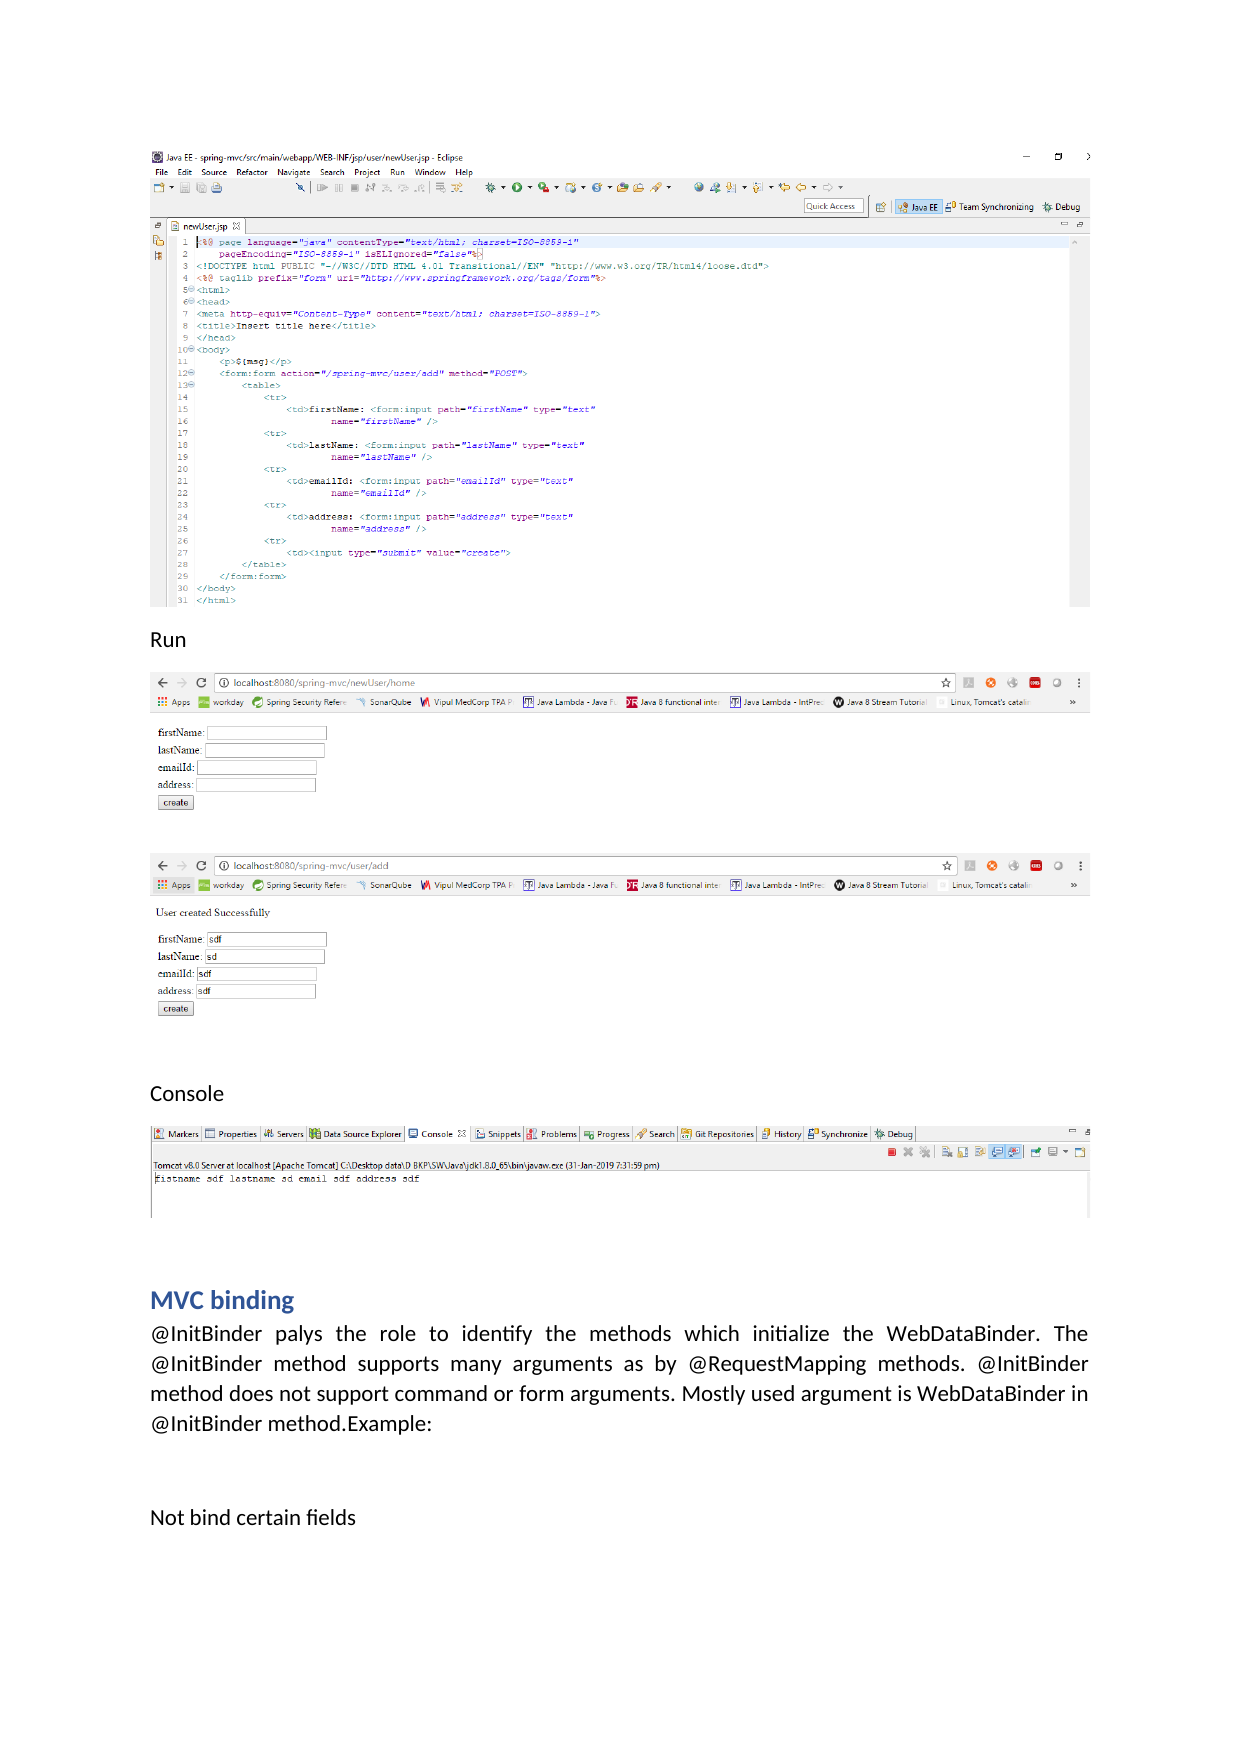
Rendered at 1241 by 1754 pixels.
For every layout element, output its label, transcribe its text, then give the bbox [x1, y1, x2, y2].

picture [150, 853, 1091, 1061]
text Not bind certain fields [150, 1503, 1090, 1531]
picture [150, 150, 1091, 607]
text Run [150, 626, 1090, 654]
subtitle MVC binding [150, 1283, 1090, 1316]
picture [150, 1126, 1091, 1218]
text @InitBinder palys the role to identify the methods which initialize the WebDataBinder. The @InitBinder method supports many arguments as by @RequestMapping methods. @InitBinder method does not support command or form arguments. Mostly used argument is WebDataBinder in @InitBinder method.Example: [150, 1407, 1090, 1438]
text Console [150, 1079, 1090, 1107]
picture [150, 672, 1091, 835]
